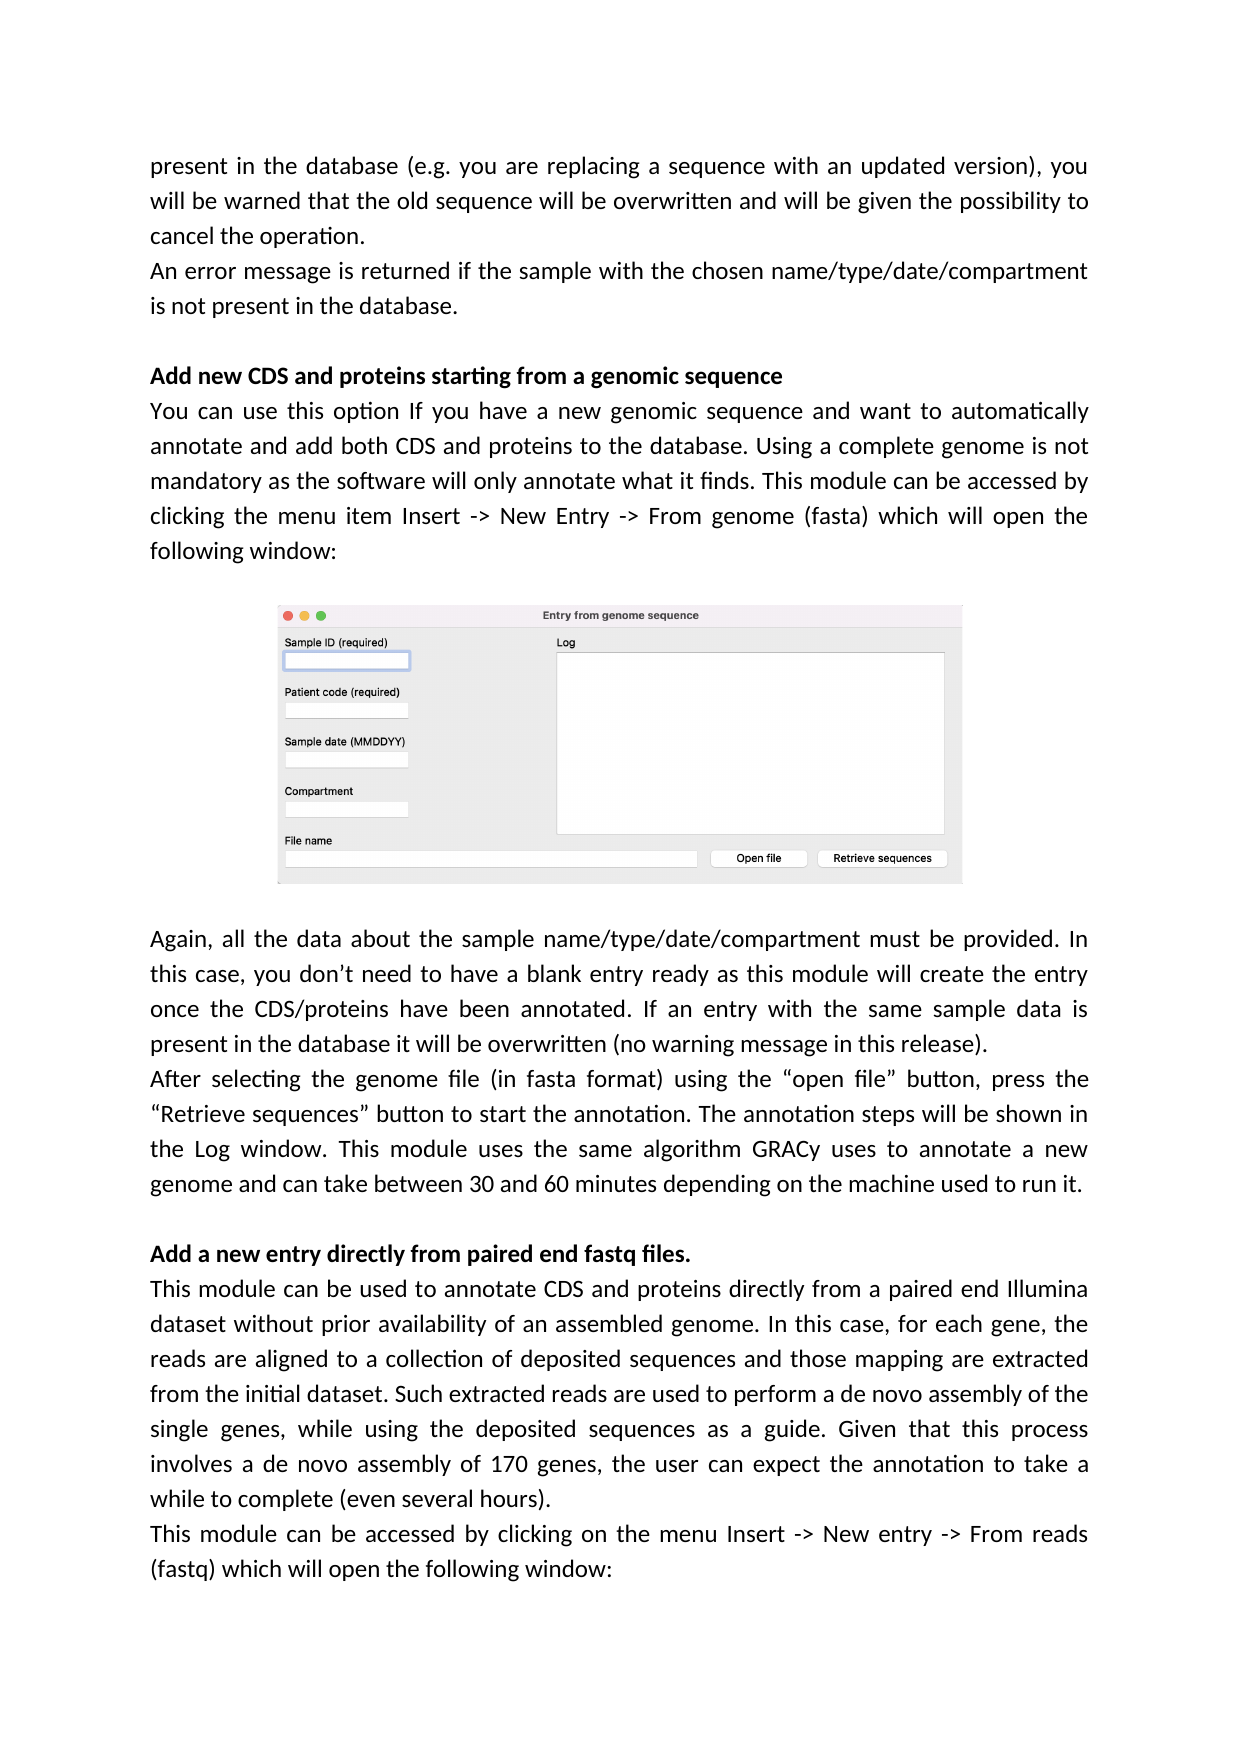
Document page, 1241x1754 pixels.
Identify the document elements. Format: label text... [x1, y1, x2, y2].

text After selecting the genome file (in fasta format) using the “open file” button, press the “Retrieve sequences” button to start the annotation. The annotation steps will be shown in the Log window. This module uses the same algorithm GRACy uses to annotate a new genome and can take between 30 and 60 minutes depending on the machine used to run it. [150, 1063, 1090, 1199]
text This module can be accessed by clicking on the menu Insert -> New entry -> From reads (fastq) which will open the following window: [150, 1518, 1090, 1584]
text An error message is returned if the sample with the chosen name/type/date/compartment is not present in the database. [150, 255, 1090, 321]
picture [277, 605, 963, 884]
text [150, 150, 1090, 251]
text Again, all the data about the sample name/type/date/compartment must be provided. In this case, you don’t need to have a blank entry ready as this module will create the entry once the CDS/proteins have been annotated. If an entry with the same sample data is present in the database it will be overwritten (no warning message in this release). [150, 923, 1090, 1059]
text Add new CDS and proteins starting from a genomic sequence [150, 360, 1090, 391]
text This module can be used to annotate CDS and proteins directly from a paired end Illumina dataset without prior availability of an assembled genome. In this case, for each gene, the reads are aligned to a collection of deposited sequences and those mapping are extracted from the initial dataset. Such extracted reads are used to perform a de novo assembly of the single genes, while using the deposited sequences as a guide. Given that this process involves a de novo assembly of 170 genes, the user can expect the annotation to take a while to complete (even several hours). [150, 1273, 1090, 1514]
text Add a new entry directly from paired end fastq files. [150, 1238, 1090, 1269]
text You can use this option If you have a new genomic sequence and want to automatically annotate and add both CDS and proteins to the database. Using a complete genome is not mandatory as the software will only annotate what it finds. This module can be accessed by clicking the menu item Insert -> New Entry -> From genome (fasta) which will open the following window: [150, 395, 1090, 566]
